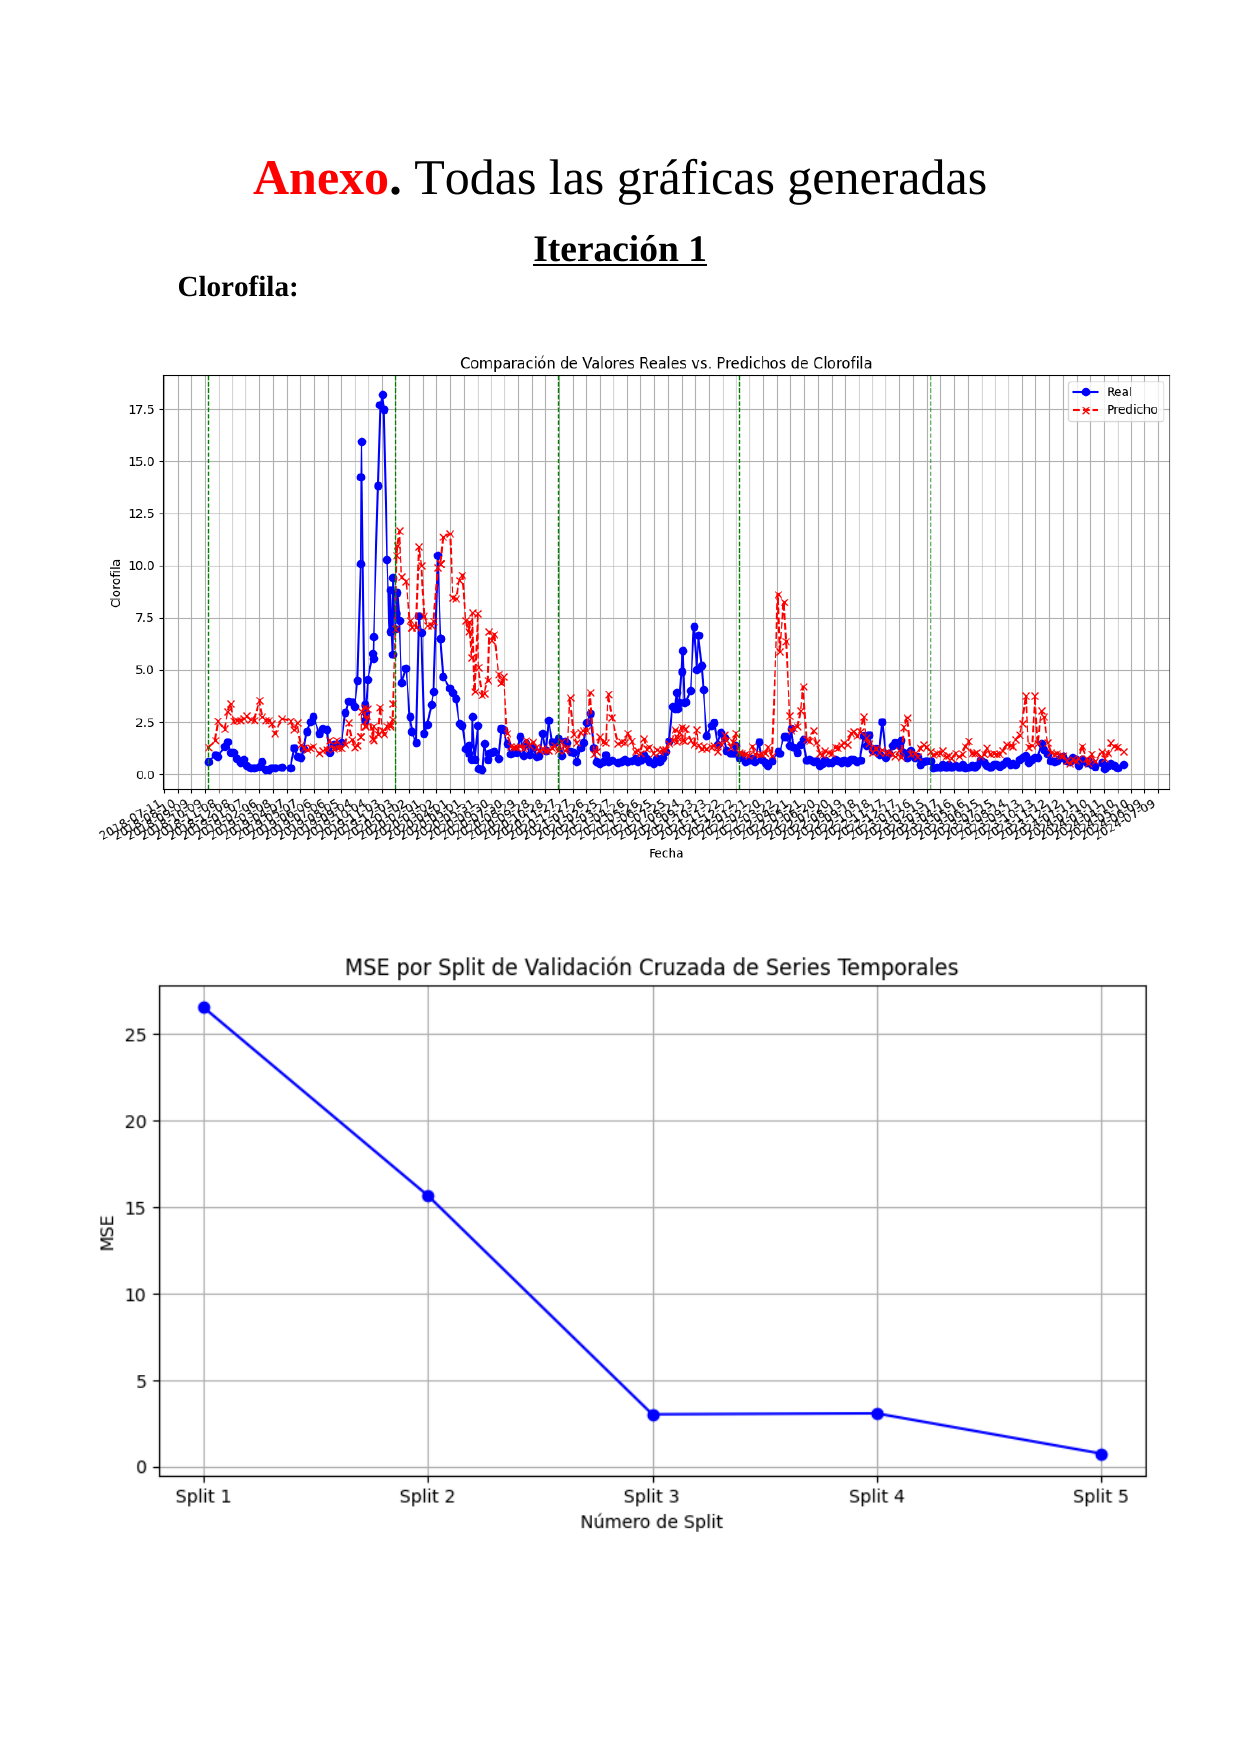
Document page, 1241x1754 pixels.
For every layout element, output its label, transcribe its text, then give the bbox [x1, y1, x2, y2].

text Anexo. Todas las gráficas generadas [177, 148, 1063, 205]
text Clorofila: [177, 269, 1063, 303]
text Iteración 1 [177, 226, 1063, 269]
picture [0, 303, 1241, 1546]
